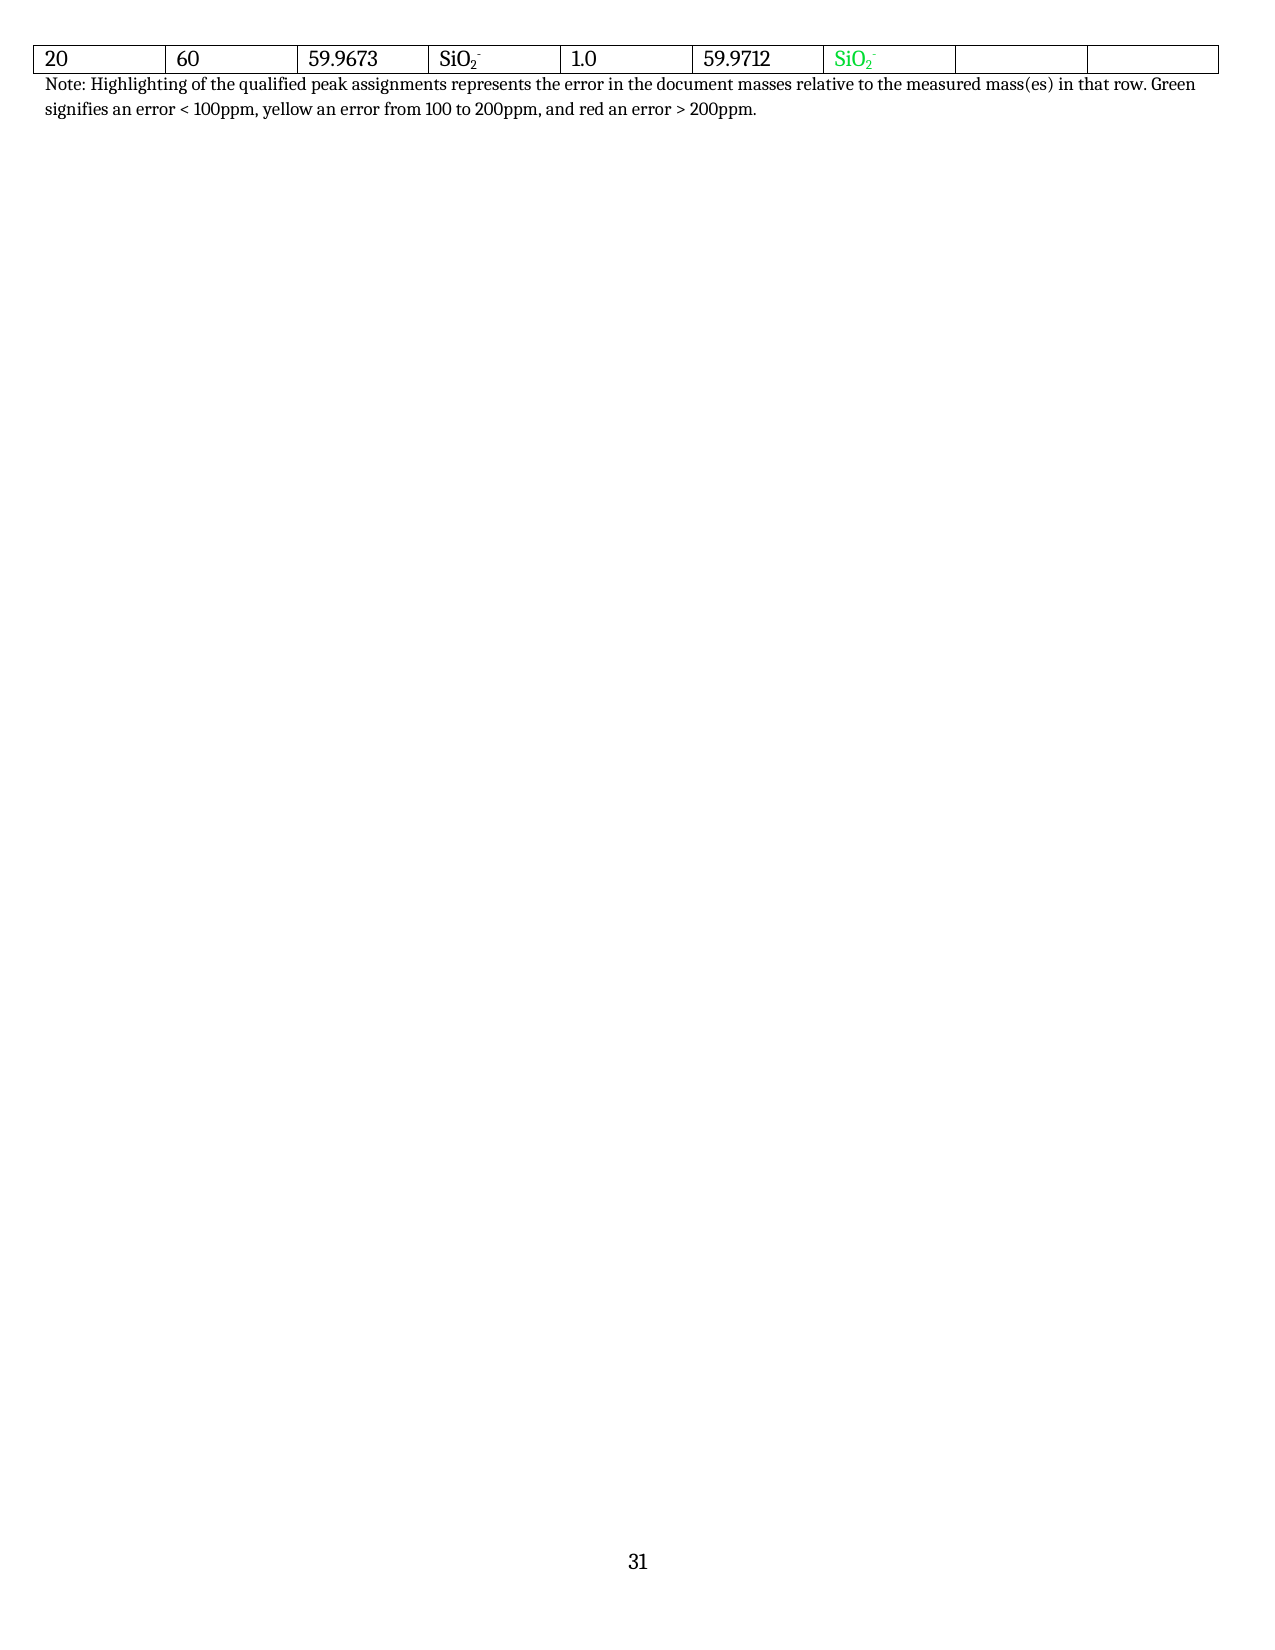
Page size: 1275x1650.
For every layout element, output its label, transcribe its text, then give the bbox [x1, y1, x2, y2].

table_cell [1088, 46, 1218, 72]
text Note: Highlighting of the qualified peak assignments represents the error in the document masses relative to the measured mass(es) in that row. Green signifies an error < 100ppm, yellow an error from 100 to 200ppm, and red an error > 200ppm. [45, 73, 1230, 120]
table_cell SiO2- [429, 46, 560, 72]
table_cell 20 [34, 46, 165, 72]
table_cell 60 [166, 46, 297, 72]
table_cell SiO2- [824, 46, 955, 72]
table_cell 59.9712 [693, 46, 823, 72]
table_cell 1.0 [561, 46, 692, 72]
table_cell 59.9673 [298, 46, 428, 72]
table_cell [956, 46, 1087, 72]
